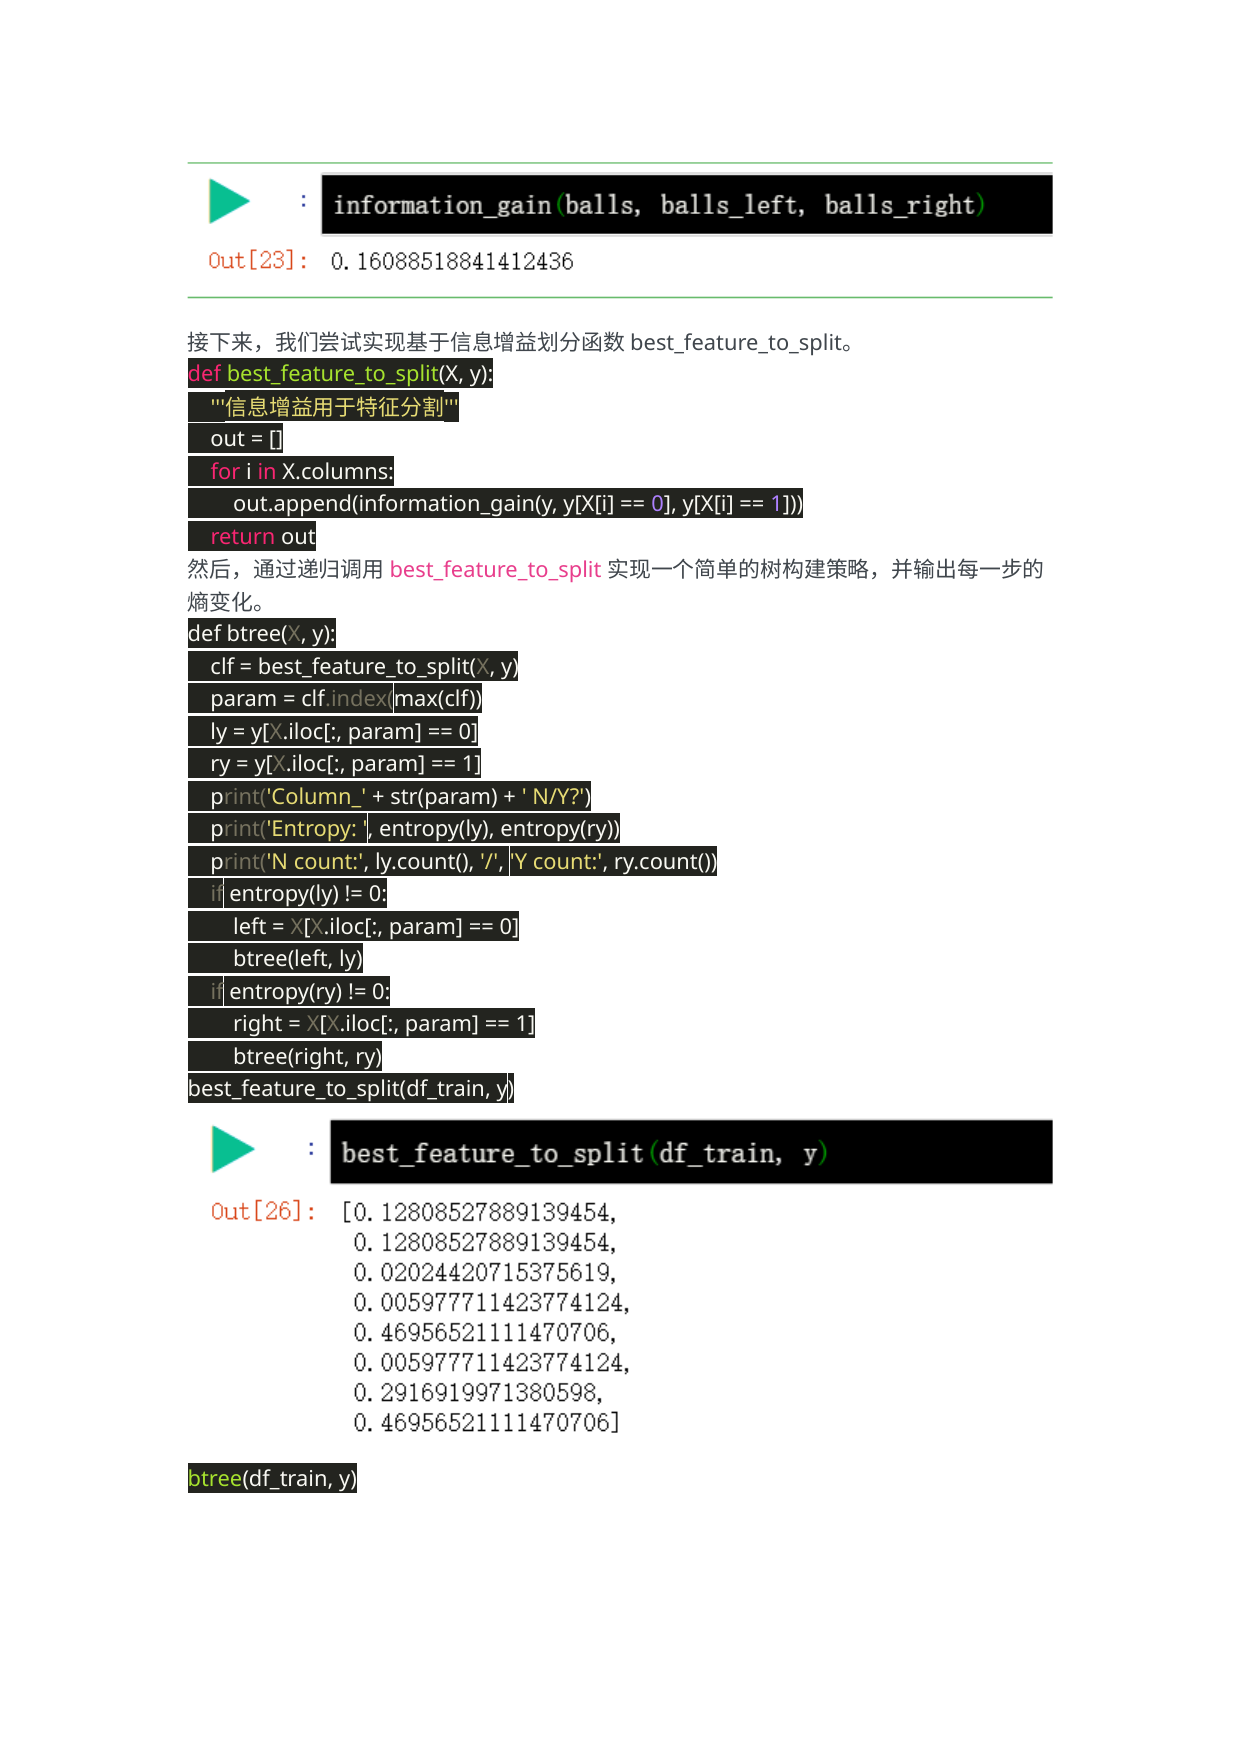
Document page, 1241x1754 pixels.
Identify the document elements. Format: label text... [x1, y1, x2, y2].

text btree(left, ly) [187, 942, 1053, 974]
text def btree(X, y): [187, 617, 1053, 649]
text out.append(information_gain(y, y[X[i] == 0], y[X[i] == 1])) [187, 487, 1053, 519]
text for i in X.columns: [187, 454, 1053, 487]
text def best_feature_to_split(X, y): [187, 357, 1053, 389]
text if entropy(ry) != 0: [187, 974, 1053, 1007]
text ry = y[X.iloc[:, param] == 1] [187, 747, 1053, 779]
text return out [187, 519, 1053, 552]
text out = [] [187, 422, 1053, 454]
text clf = best_feature_to_split(X, y) [187, 649, 1053, 682]
picture [187, 162, 1053, 307]
text print('Entropy: ', entropy(ly), entropy(ry)) [187, 812, 1053, 844]
text ly = y[X.iloc[:, param] == 0] [187, 714, 1053, 747]
text btree(right, ry) [187, 1039, 1053, 1072]
picture [187, 1110, 1053, 1457]
text left = X[X.iloc[:, param] == 0] [187, 909, 1053, 942]
text print('N count:', ly.count(), '/', 'Y count:', ry.count()) [187, 844, 1053, 877]
text print('Column_' + str(param) + ' N/Y?') [187, 779, 1053, 812]
text right = X[X.iloc[:, param] == 1] [187, 1007, 1053, 1039]
text 然后，通过递归调用 best_feature_to_split 实现一个简单的树构建策略，并输出每一步的熵变化。 [187, 552, 1053, 617]
text if entropy(ly) != 0: [187, 877, 1053, 909]
text '''信息增益用于特征分割''' [187, 389, 1053, 422]
text best_feature_to_split(df_train, y) [187, 1072, 1053, 1104]
text param = clf.index(max(clf)) [187, 682, 1053, 714]
text 接下来，我们尝试实现基于信息增益划分函数 best_feature_to_split。 [187, 307, 1053, 357]
text btree(df_train, y) [187, 1462, 1053, 1494]
